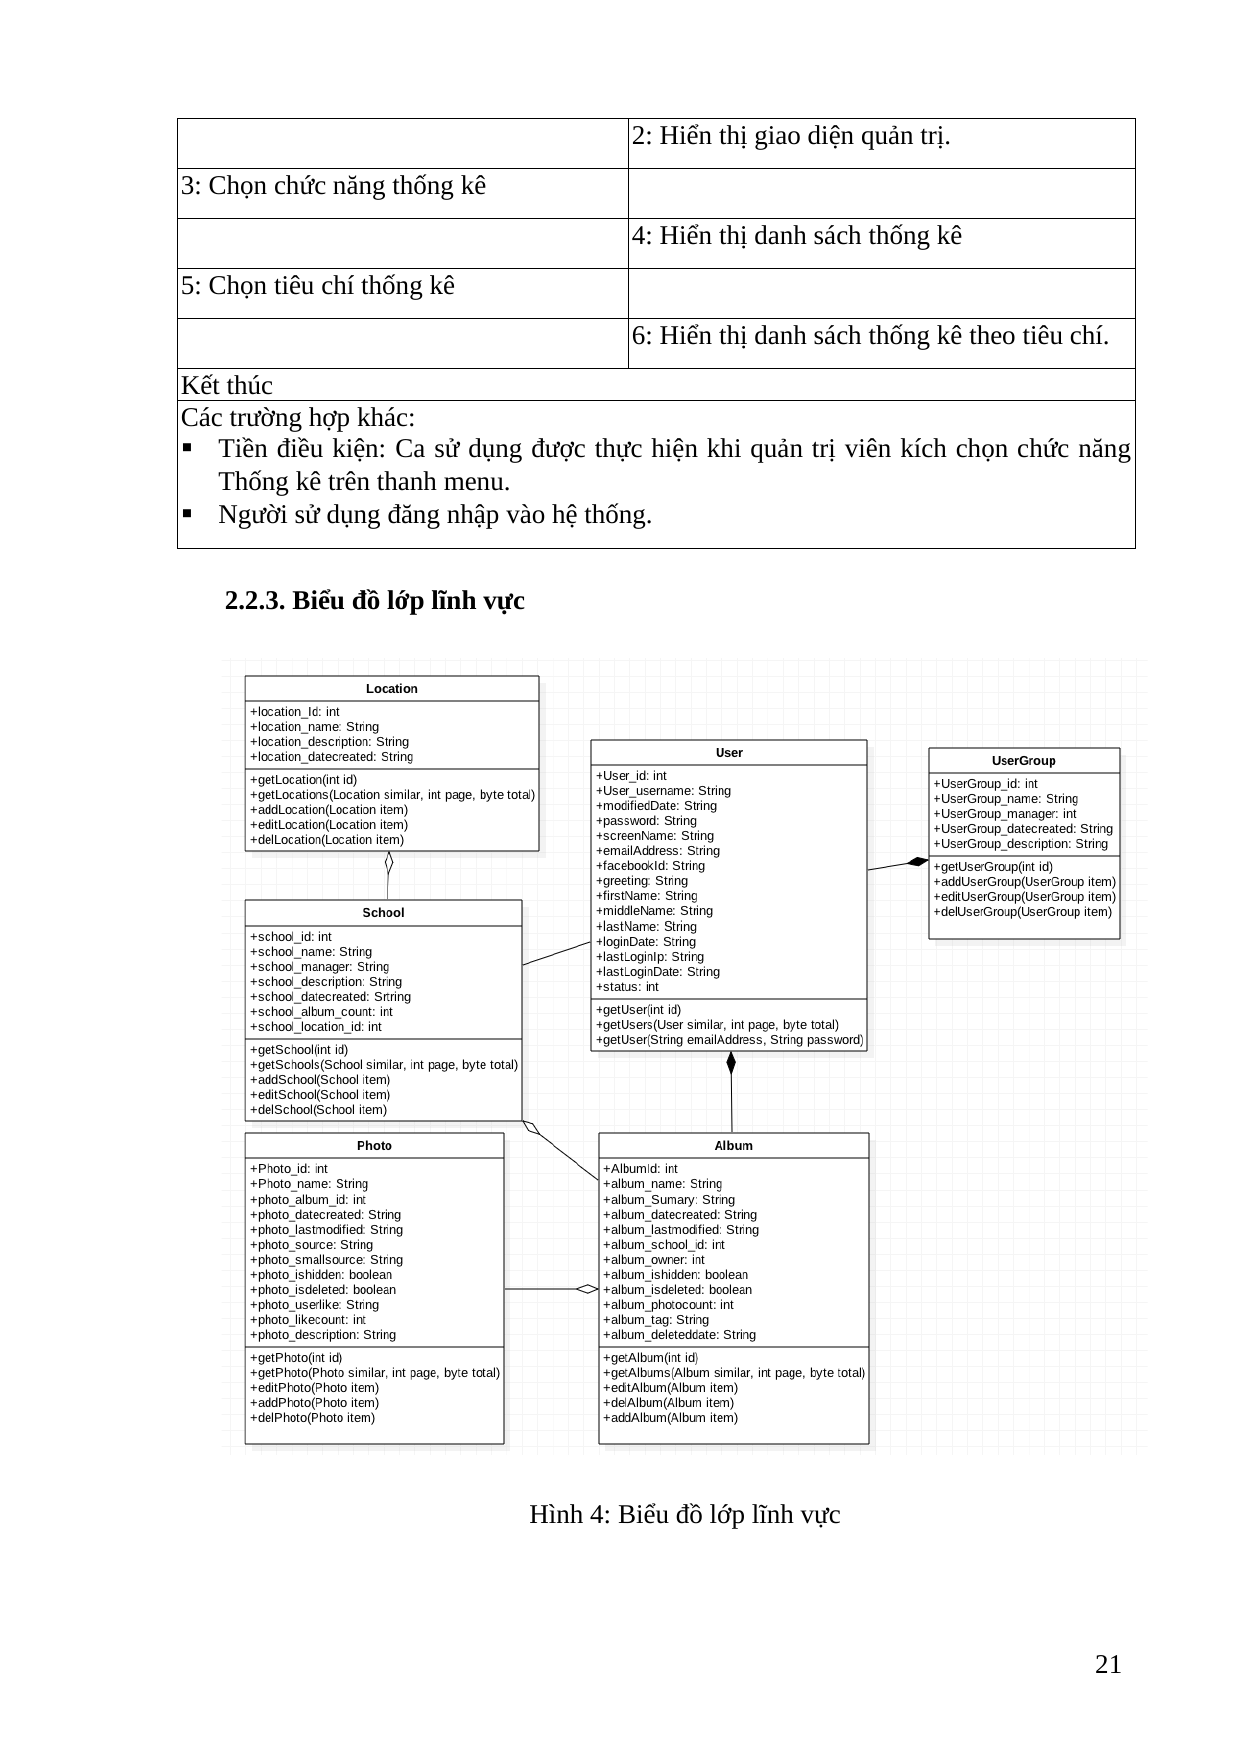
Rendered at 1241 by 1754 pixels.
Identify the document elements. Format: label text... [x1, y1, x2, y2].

text Hình 4: Biểu đồ lớp lĩnh vực [177, 1498, 1122, 1529]
table_cell [178, 219, 628, 268]
table_cell [629, 169, 1135, 218]
picture [221, 658, 1148, 1455]
table_cell Các trường hợp khác: Tiền điều kiện: Ca sử dụng được thực hiện khi quản trị viên kích chọn chức năng Thống kê trên thanh menu. Người sử dụng đăng nhập vào hệ thống. [178, 401, 1135, 548]
table_cell [178, 119, 628, 168]
subtitle 2.2.3. Biểu đồ lớp lĩnh vực [177, 584, 1122, 615]
table_cell 3: Chọn chức năng thống kê [178, 169, 628, 218]
table_cell [178, 319, 628, 368]
table_cell [629, 269, 1135, 318]
table_cell 5: Chọn tiêu chí thống kê [178, 269, 628, 318]
table_cell Kết thúc [178, 369, 1135, 400]
table_cell 2: Hiển thị giao diện quản trị. [629, 119, 1135, 168]
table_cell 4: Hiển thị danh sách thống kê [629, 219, 1135, 268]
table_cell 6: Hiển thị danh sách thống kê theo tiêu chí. [629, 319, 1135, 368]
